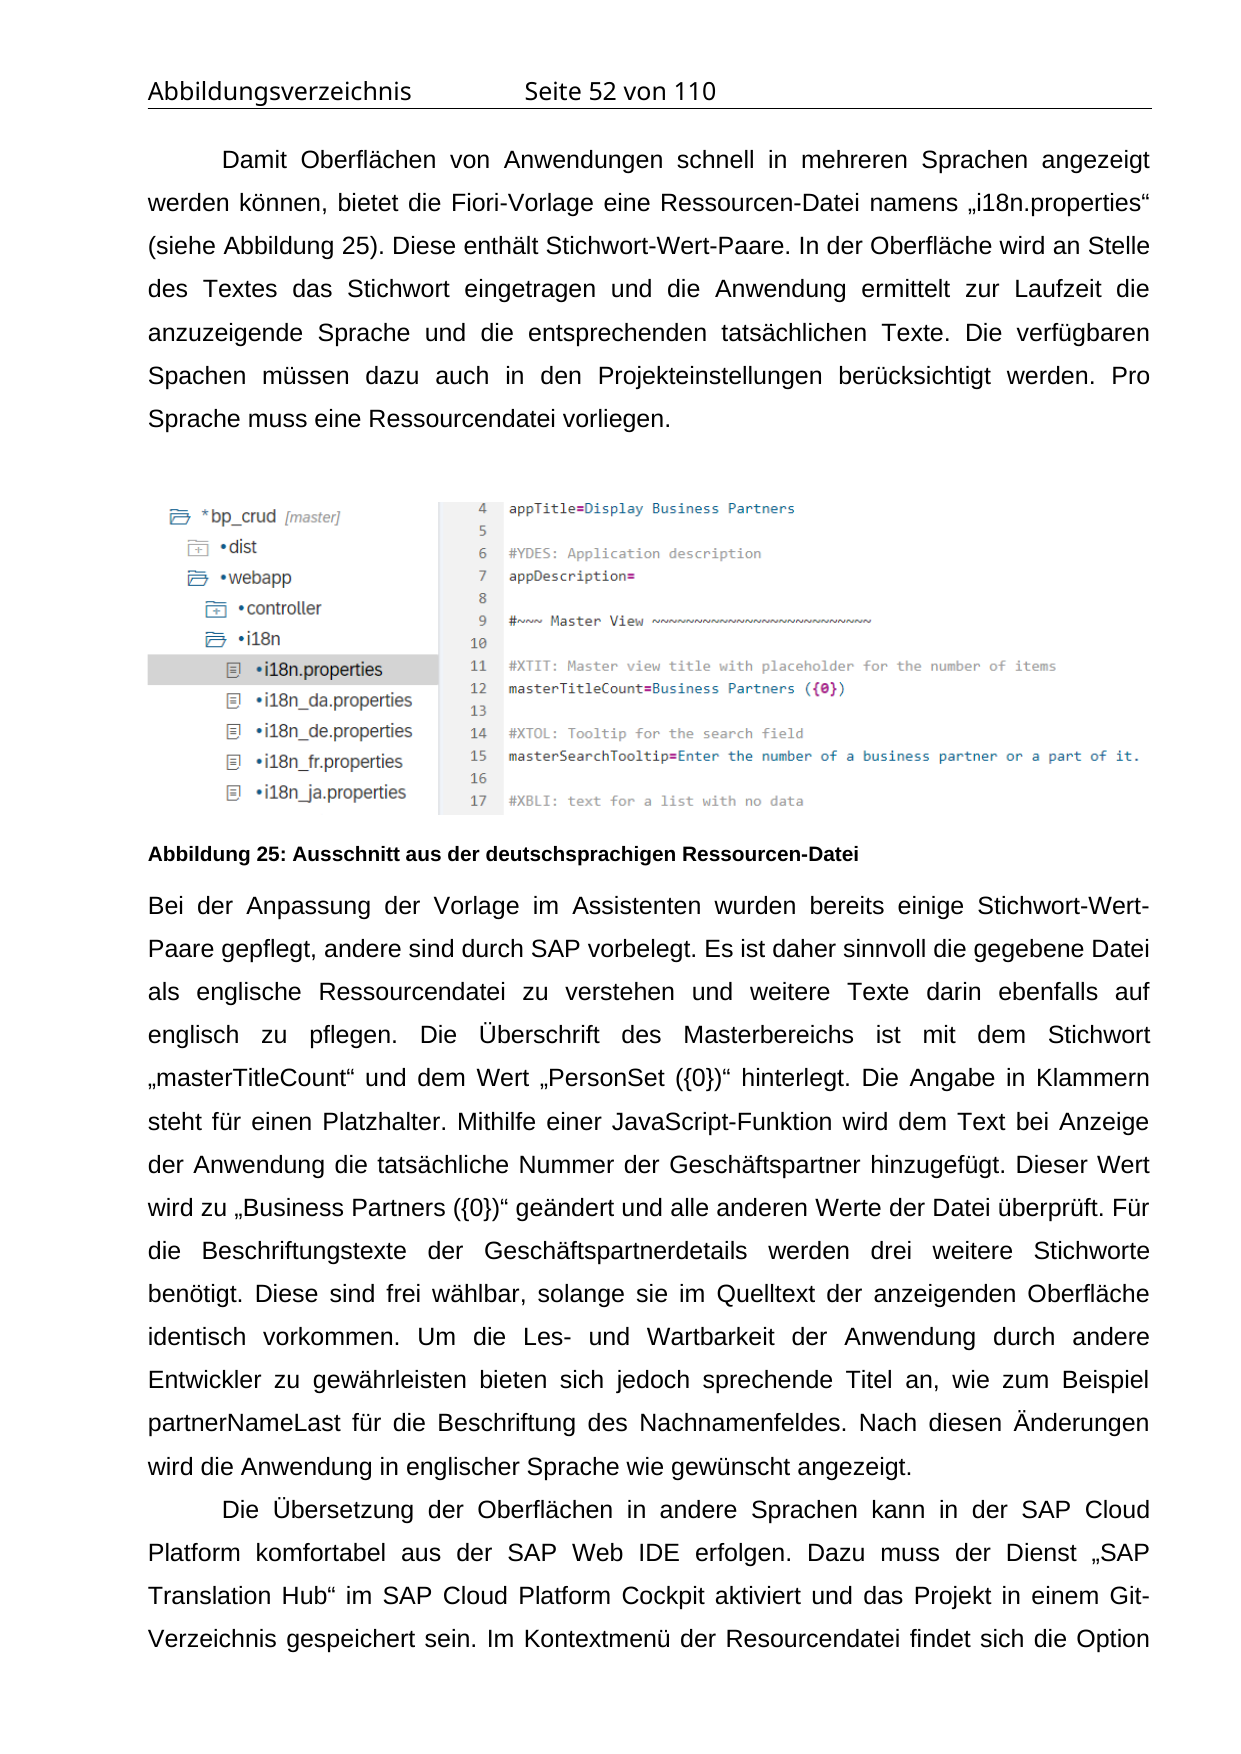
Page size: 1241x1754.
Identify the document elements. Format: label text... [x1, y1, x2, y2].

text Bei der Anpassung der Vorlage im Assistenten wurden bereits einige Stichwort-Wert-Paare gepflegt, andere sind durch SAP vorbelegt. Es ist daher sinnvoll die gegebene Datei als englische Ressourcendatei zu verstehen und weitere Texte darin ebenfalls auf englisch zu pflegen. Die Überschrift des Masterbereichs ist mit dem Stichwort „masterTitleCount“ und dem Wert „PersonSet ({0})“ hinterlegt. Die Angabe in Klammern steht für einen Platzhalter. Mithilfe einer JavaScript-Funktion wird dem Text bei Anzeige der Anwendung die tatsächliche Nummer der Geschäftspartner hinzugefügt. Dieser Wert wird zu „Business Partners ({0})“ geändert und alle anderen Werte der Datei überprüft. Für die Beschriftungstexte der Geschäftspartnerdetails werden drei weitere Stichworte benötigt. Diese sind frei wählbar, solange sie im Quelltext der anzeigenden Oberfläche identisch vorkommen. Um die Les- und Wartbarkeit der Anwendung durch andere Entwickler zu gewährleisten bieten sich jedoch sprechende Titel an, wie zum Beispiel partnerNameLast für die Beschriftung des Nachnamenfeldes. Nach diesen Änderungen wird die Anwendung in englischer Sprache wie gewünscht angezeigt. [148, 891, 1152, 1480]
text Damit Oberflächen von Anwendungen schnell in mehreren Sprachen angezeigt werden können, bietet die Fiori-Vorlage eine Ressourcen-Datei namens „i18n.properties“ (siehe Abbildung 25). Diese enthält Stichwort-Wert-Paare. In der Oberfläche wird an Stelle des Textes das Stichwort eingetragen und die Anwendung ermittelt zur Laufzeit die anzuzeigende Sprache und die entsprechenden tatsächlichen Texte. Die verfügbaren Spachen müssen dazu auch in den Projekteinstellungen berücksichtigt werden. Pro Sprache muss eine Ressourcendatei vorliegen. [148, 145, 1152, 433]
picture [147, 502, 1152, 815]
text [148, 1494, 1152, 1653]
